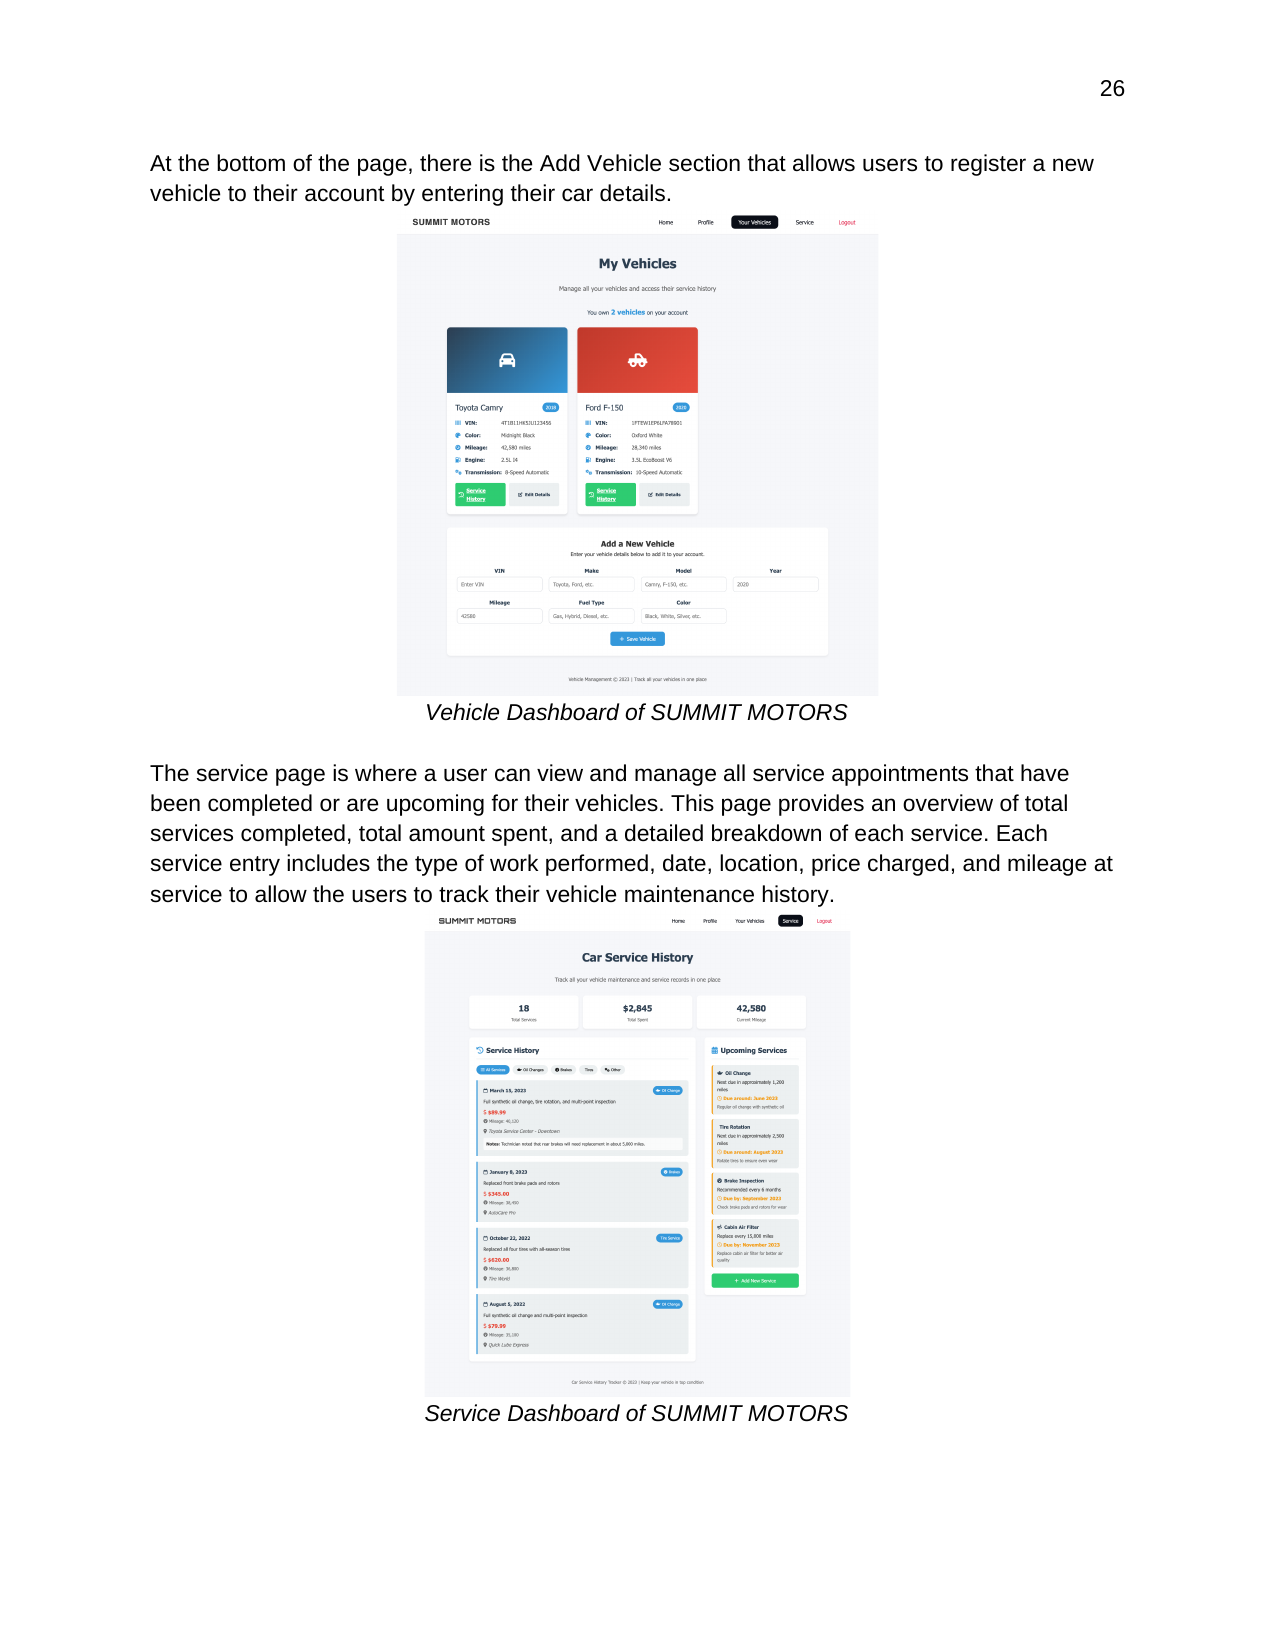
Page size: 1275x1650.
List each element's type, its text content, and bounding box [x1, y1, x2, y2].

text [150, 150, 1125, 207]
text Vehicle Dashboard of SUMMIT MOTORS [150, 699, 1125, 726]
picture [424, 910, 851, 1397]
text Service Dashboard of SUMMIT MOTORS [150, 1400, 1125, 1426]
picture [396, 210, 879, 696]
text The service page is where a user can view and manage all service appointments that have been completed or are upcoming for their vehicles. This page provides an overview of total services completed, total amount spent, and a detailed breakdown of each service. Each service entry includes the type of work performed, date, location, price charged, and mileage at service to allow the users to track their vehicle maintenance history. [150, 760, 1125, 907]
